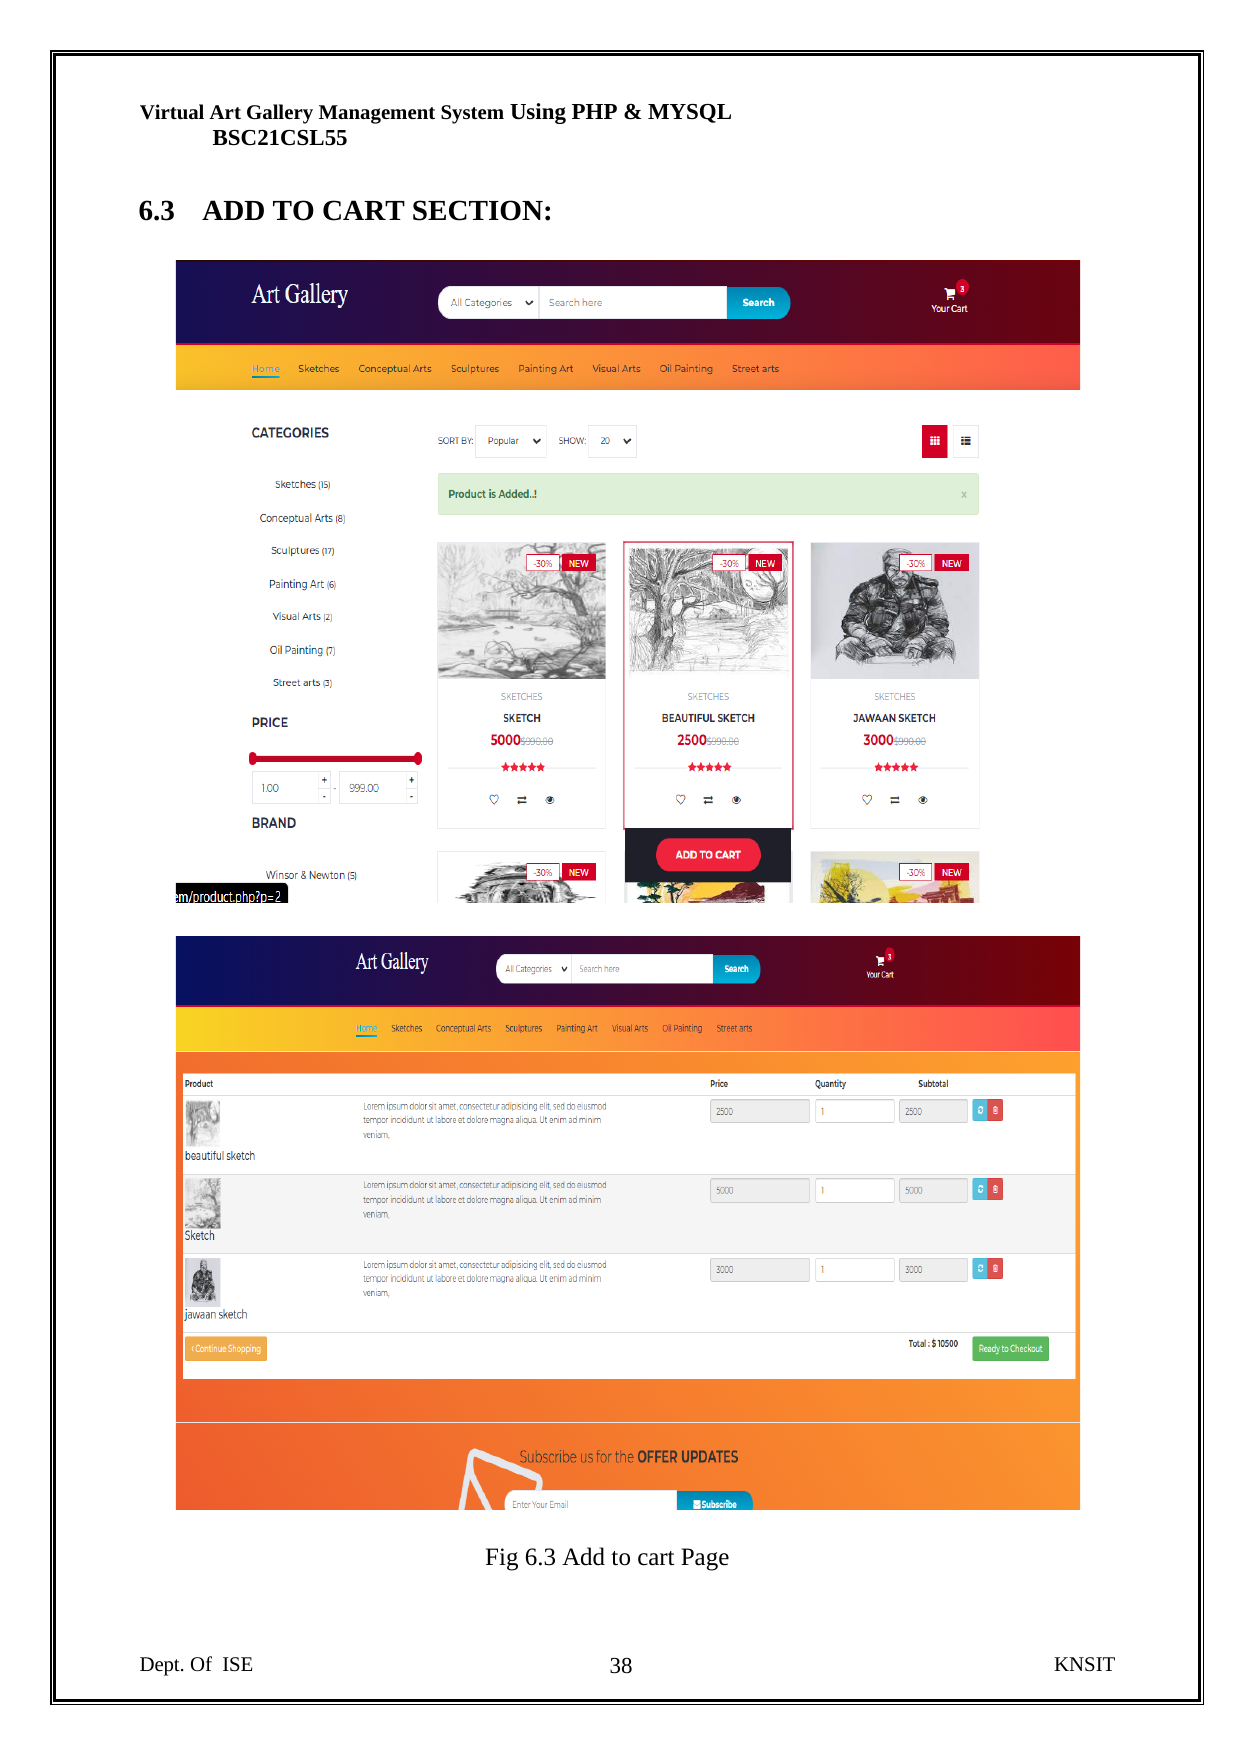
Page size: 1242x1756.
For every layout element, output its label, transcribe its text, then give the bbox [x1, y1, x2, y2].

text Fig 6.3 Add to cart Page [352, 1542, 862, 1571]
subtitle 6.3 ADD TO CART SECTION: [138, 193, 1198, 227]
picture [710, 1503, 720, 1507]
picture [723, 1501, 731, 1507]
picture [175, 936, 1081, 1510]
picture [694, 1501, 700, 1508]
picture [175, 260, 1081, 903]
